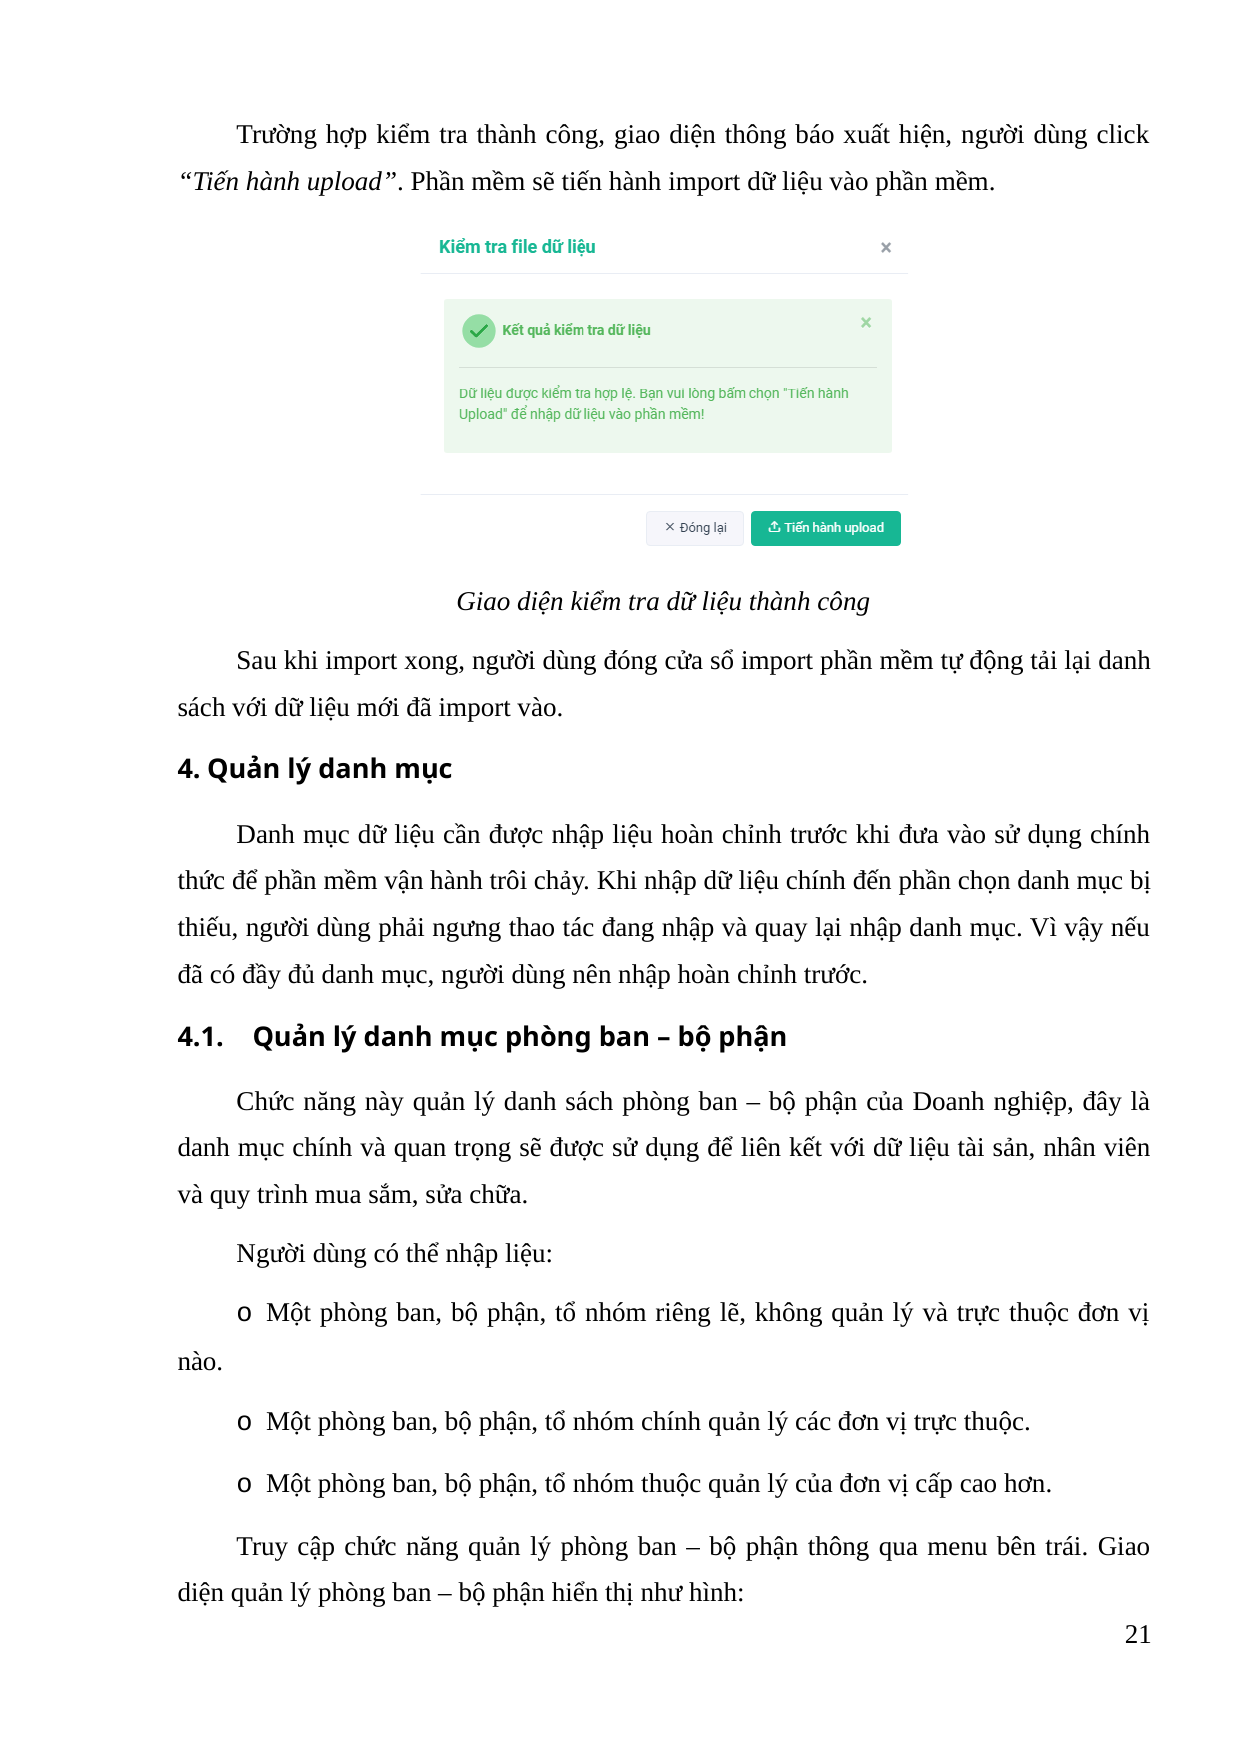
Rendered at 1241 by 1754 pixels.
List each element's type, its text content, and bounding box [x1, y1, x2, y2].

text Truy cập chức năng quản lý phòng ban – bộ phận thông qua menu bên trái. Giao diện quản lý phòng ban – bộ phận hiển thị như hình: [177, 1530, 1152, 1608]
subtitle Quản lý danh mục [177, 750, 1152, 787]
list Một phòng ban, bộ phận, tổ nhóm chính quản lý các đơn vị trực thuộc. [177, 1404, 1152, 1438]
list Một phòng ban, bộ phận, tổ nhóm riêng lẽ, không quản lý và trực thuộc đơn vị nào. [177, 1296, 1152, 1377]
picture [420, 223, 909, 557]
text Người dùng có thể nhập liệu: [177, 1237, 1152, 1268]
text Giao diện kiểm tra dữ liệu thành công [177, 585, 1152, 616]
text Danh mục dữ liệu cần được nhập liệu hoàn chỉnh trước khi đưa vào sử dụng chính thức để phần mềm vận hành trôi chảy. Khi nhập dữ liệu chính đến phần chọn danh mục bị thiếu, người dùng phải ngưng thao tác đang nhập và quay lại nhập danh mục. Vì vậy nếu đã có đầy đủ danh mục, người dùng nên nhập hoàn chỉnh trước. [177, 818, 1152, 989]
subtitle Quản lý danh mục phòng ban – bộ phận [177, 1017, 1152, 1054]
text Chức năng này quản lý danh sách phòng ban – bộ phận của Doanh nghiệp, đây là danh mục chính và quan trọng sẽ được sử dụng để liên kết với dữ liệu tài sản, nhân viên và quy trình mua sắm, sửa chữa. [177, 1085, 1152, 1209]
list Một phòng ban, bộ phận, tổ nhóm thuộc quản lý của đơn vị cấp cao hơn. [177, 1467, 1152, 1501]
text Sau khi import xong, người dùng đóng cửa sổ import phần mềm tự động tải lại danh sách với dữ liệu mới đã import vào. [177, 644, 1152, 722]
text Trường hợp kiểm tra thành công, giao diện thông báo xuất hiện, người dùng click “Tiến hành upload”. Phần mềm sẽ tiến hành import dữ liệu vào phần mềm. [177, 118, 1152, 196]
